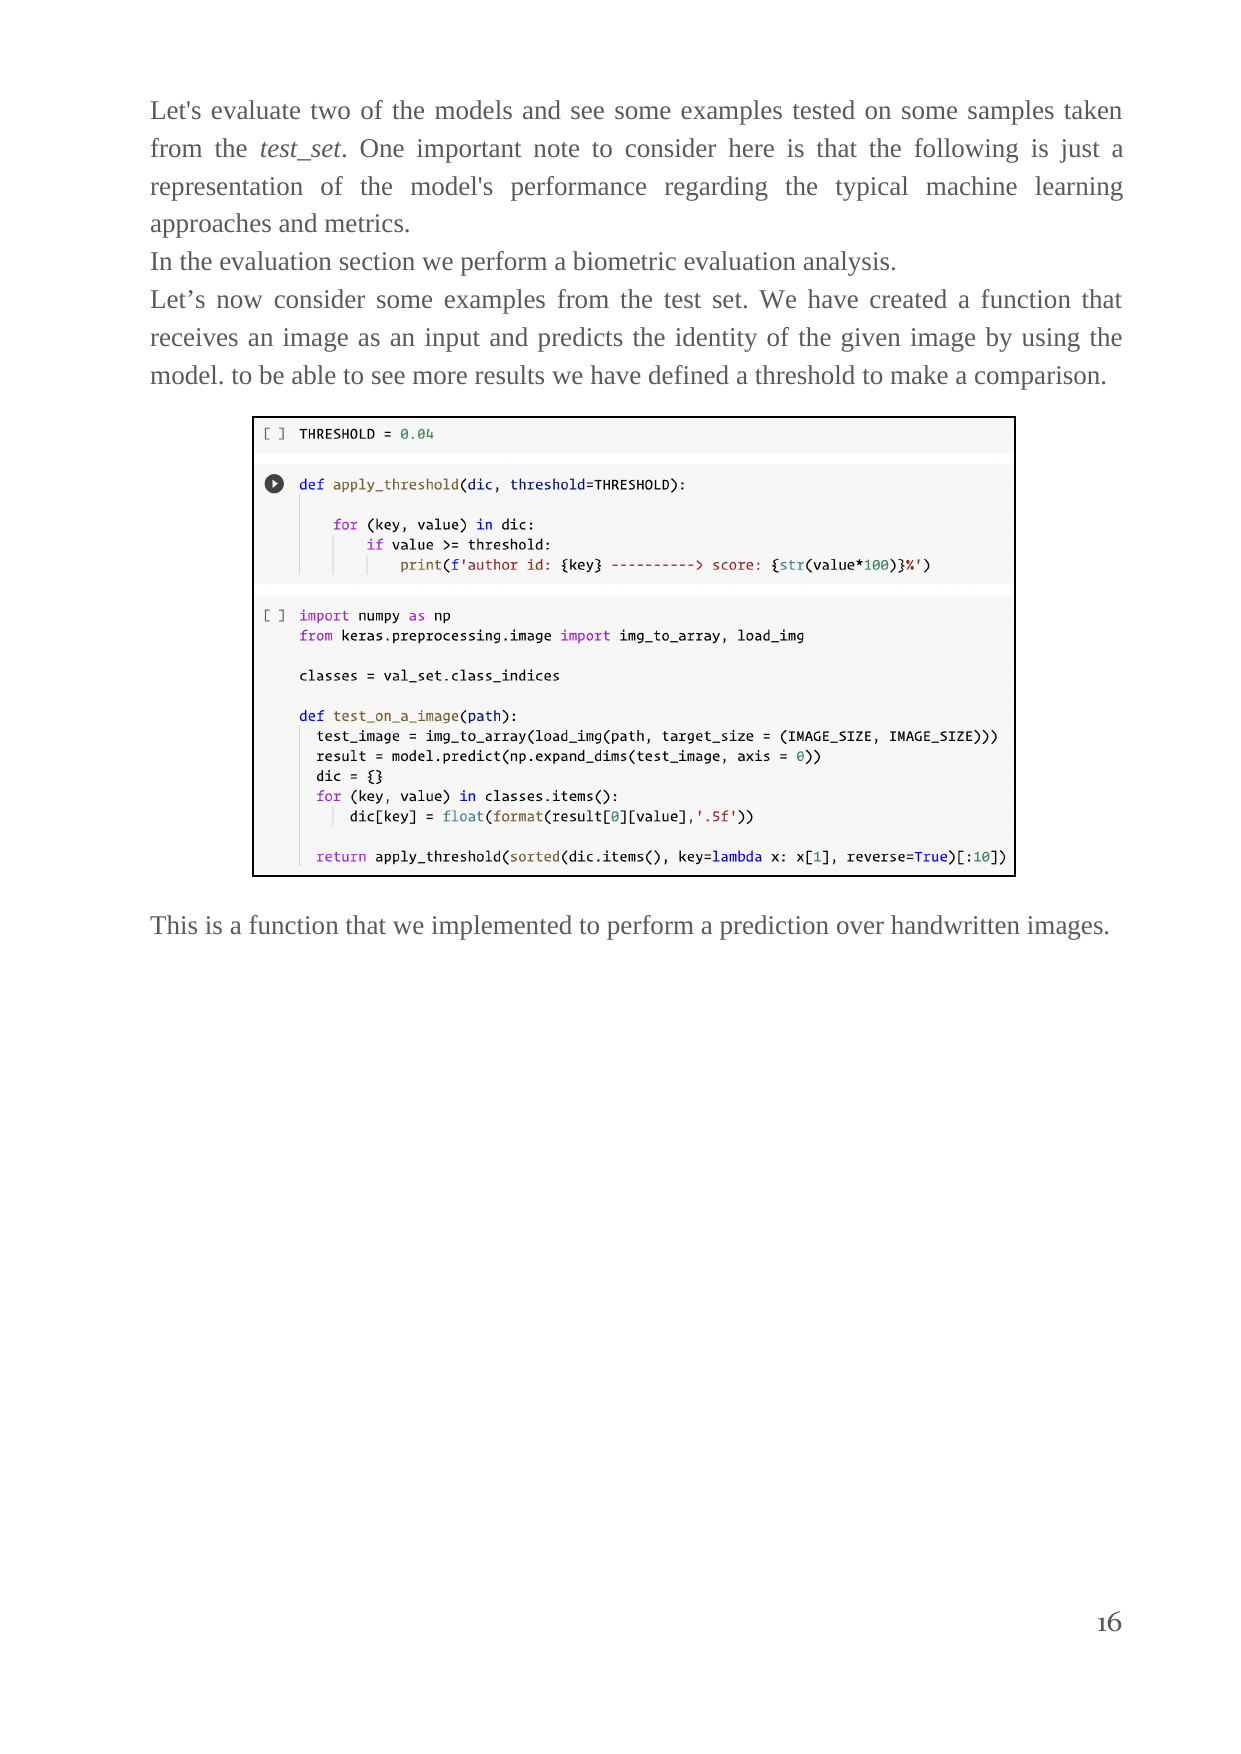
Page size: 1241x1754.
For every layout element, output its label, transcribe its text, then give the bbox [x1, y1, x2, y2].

text Let's evaluate two of the models and see some examples tested on some samples taken from the test_set. One important note to consider here is that the following is just a representation of the model's performance regarding the typical machine learning approaches and metrics. [150, 94, 1124, 239]
picture [254, 418, 1014, 875]
text In the evaluation section we perform a biometric evaluation analysis. [150, 245, 1124, 277]
text Let’s now consider some examples from the test set. We have created a function that receives an image as an input and predicts the identity of the given image by using the model. to be able to see more results we have defined a threshold to make a comparison. [150, 283, 1124, 390]
